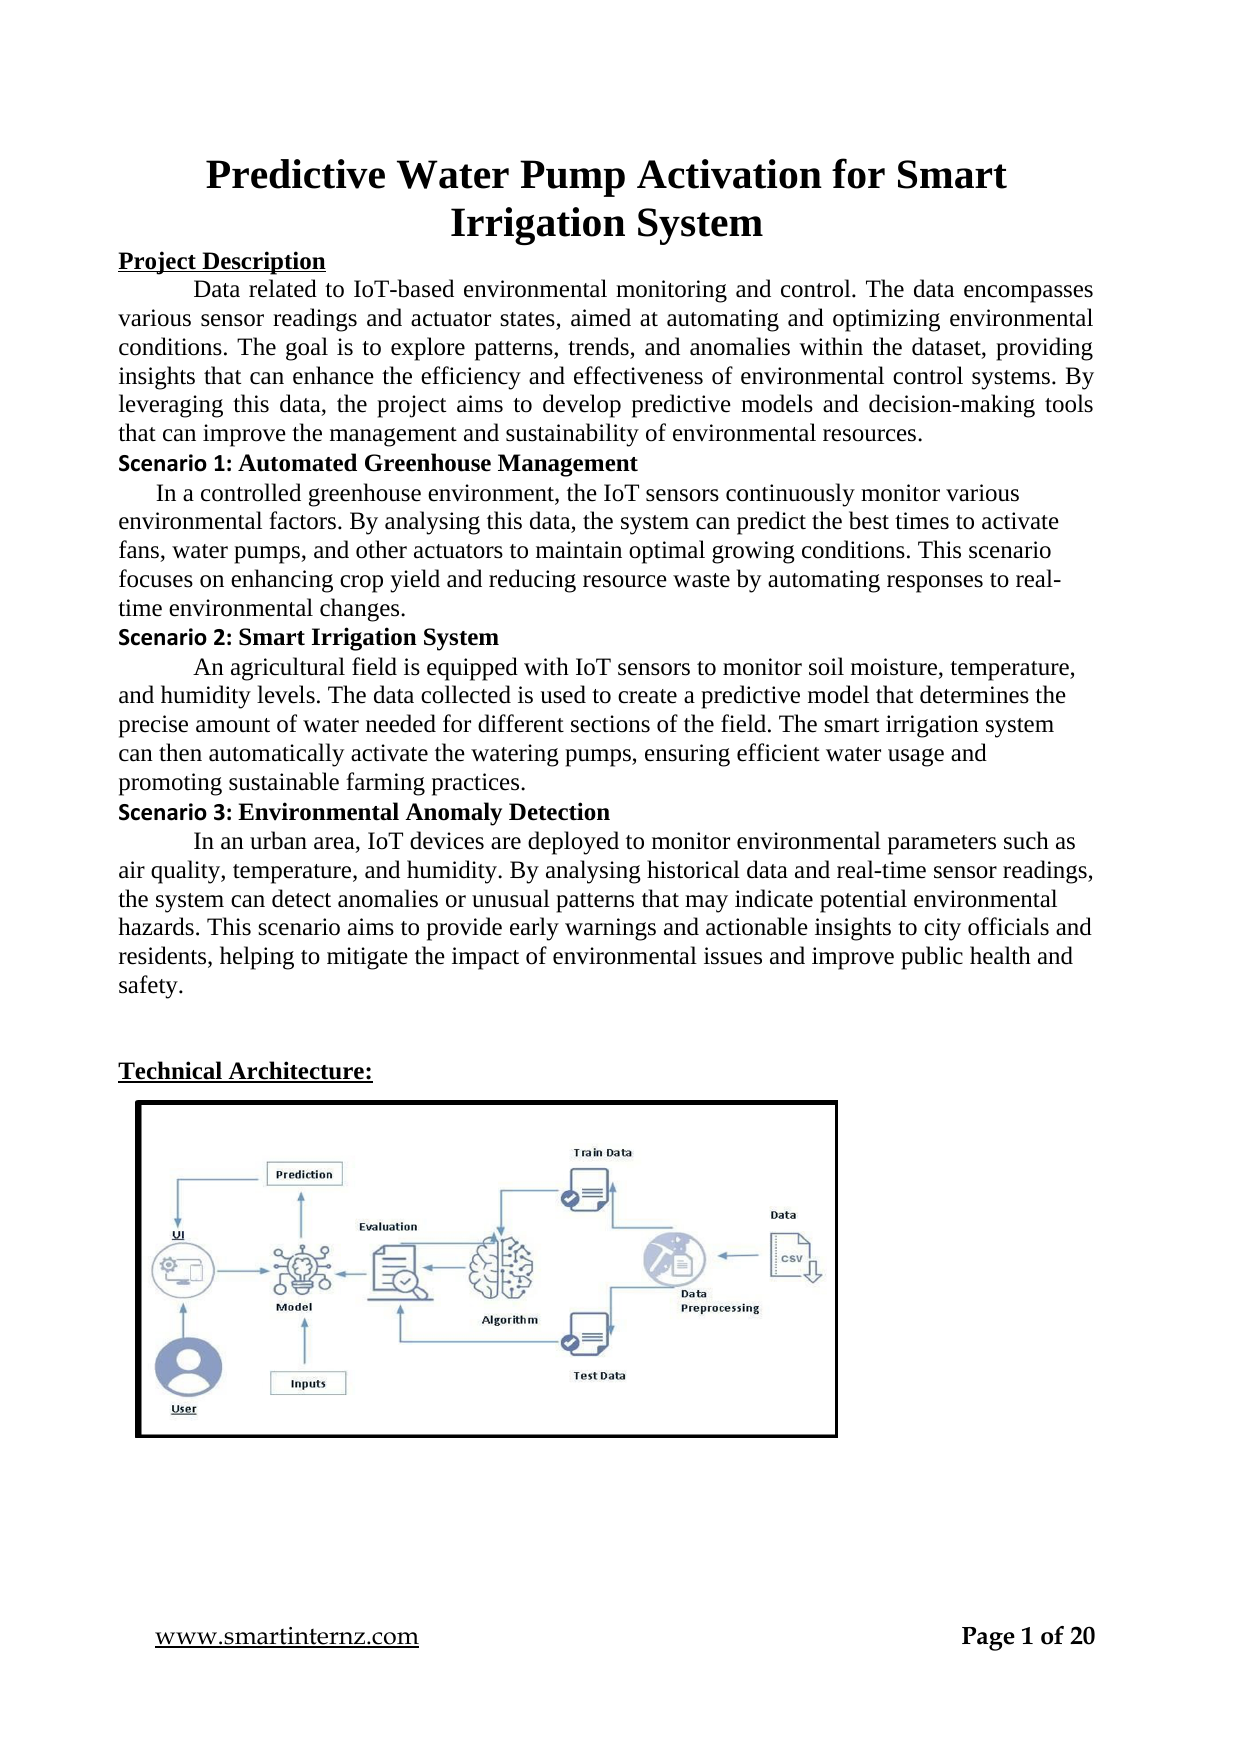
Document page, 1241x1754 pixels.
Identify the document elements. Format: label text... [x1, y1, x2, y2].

text Data related to IoT-based environmental monitoring and control. The data encompasses various sensor readings and actuator states, aimed at automating and optimizing environmental conditions. The goal is to explore patterns, trends, and anomalies within the dataset, providing insights that can enhance the efficiency and effectiveness of environmental control systems. By leveraging this data, the project aims to develop predictive models and decision-making tools that can improve the management and sustainability of environmental resources. [118, 274, 1095, 447]
text Scenario 3: Environmental Anomaly Detection [118, 796, 1095, 826]
text In a controlled greenhouse environment, the IoT sensors continuously monitor various environmental factors. By analysing this data, the system can predict the best times to activate fans, water pumps, and other actuators to maintain optimal growing conditions. This scenario focuses on enhancing crop yield and reducing resource waste by automating responses to real-time environmental changes. [118, 478, 1095, 621]
text An agricultural field is equipped with IoT sensors to monitor soil moisture, temperature, and humidity levels. The data collected is used to create a predictive model that determines the precise amount of water needed for different sections of the field. The smart irrigation system can then automatically activate the watering pumps, ensuring efficient water usage and promoting sustainable farming practices. [118, 652, 1095, 796]
text Scenario 2: Smart Irrigation System [118, 621, 1095, 652]
text Scenario 1: Automated Greenhouse Management [118, 447, 1095, 478]
text In an urban area, IoT devices are deployed to monitor environmental parameters such as air quality, temperature, and humidity. By analysing historical data and real-time sensor readings, the system can detect anomalies or unusual patterns that may indicate potential environmental hazards. This scenario aims to provide early warnings and actionable insights to city officials and residents, helping to mitigate the impact of environmental issues and improve public health and safety. [118, 826, 1095, 999]
picture [133, 1100, 838, 1438]
text Project Description [118, 246, 1095, 274]
text Predictive Water Pump Activation for Smart Irrigation System [118, 150, 1095, 246]
